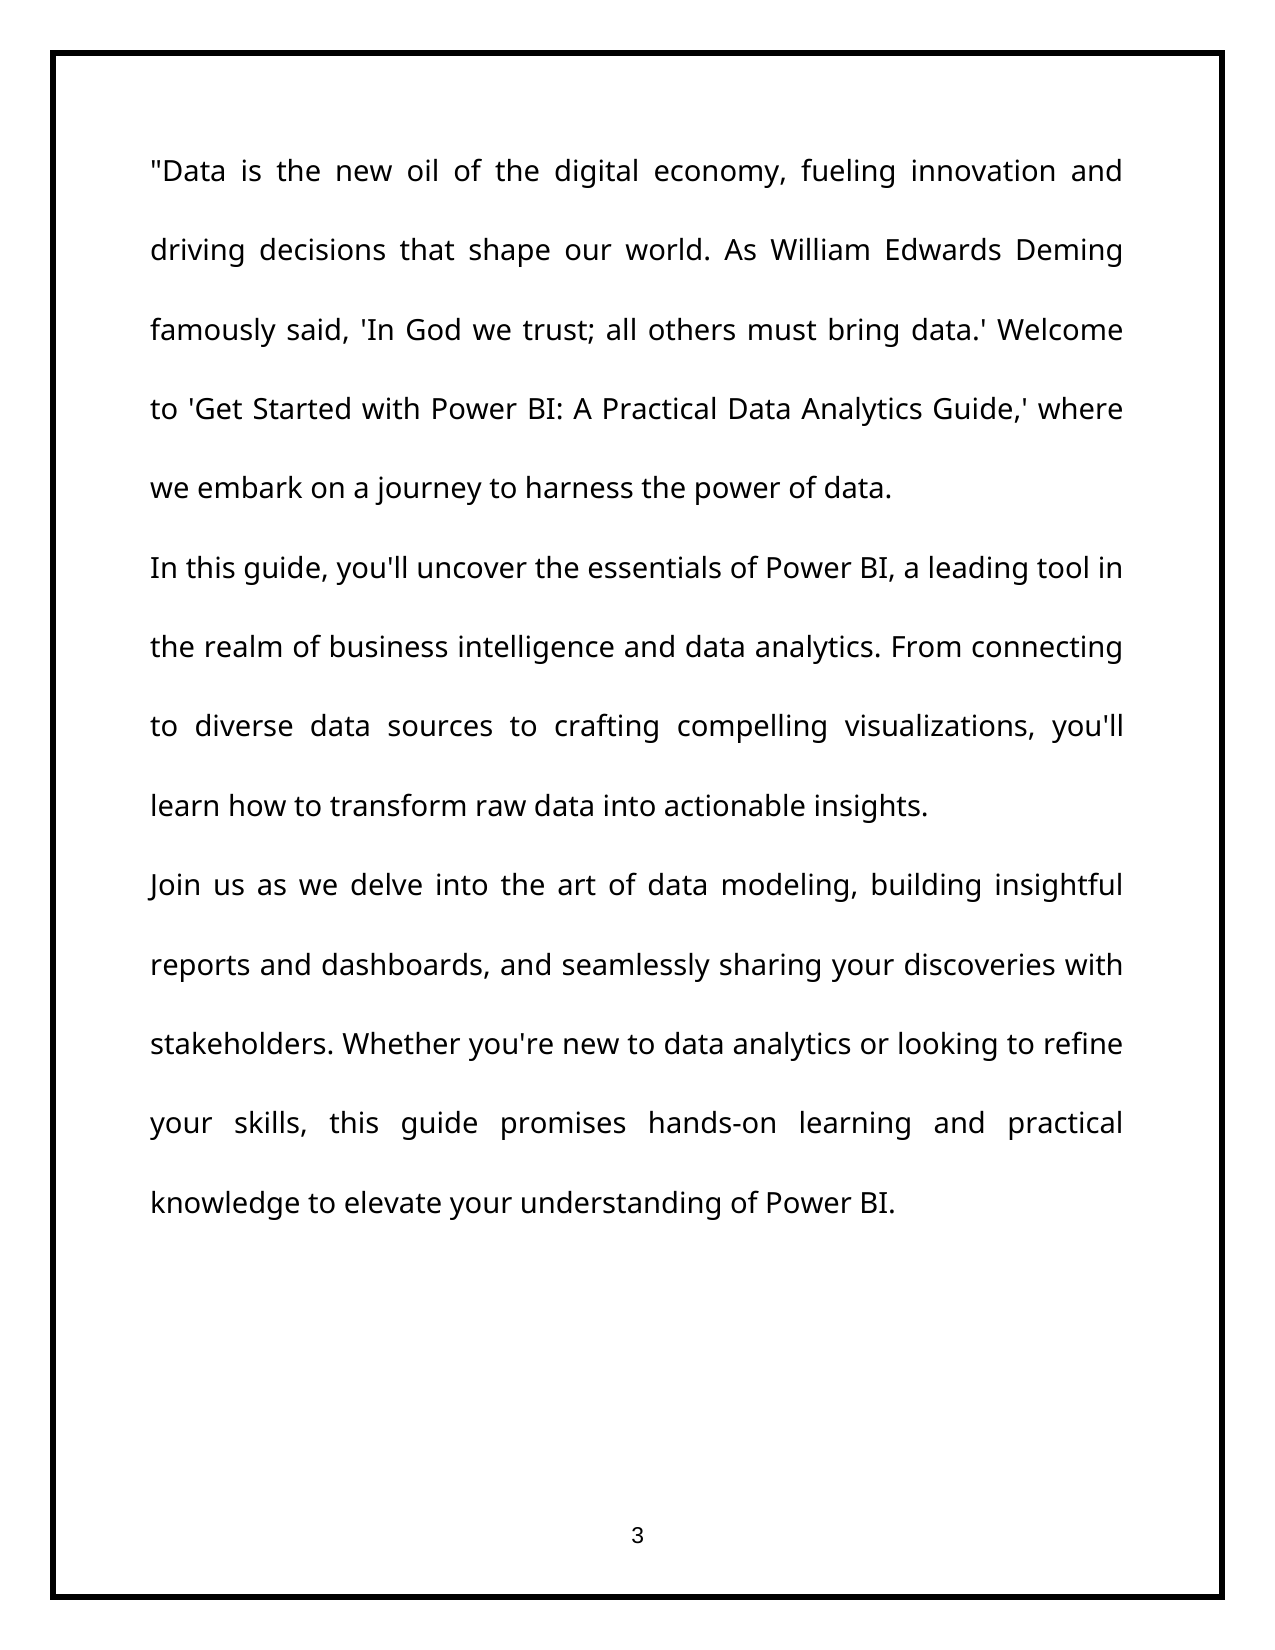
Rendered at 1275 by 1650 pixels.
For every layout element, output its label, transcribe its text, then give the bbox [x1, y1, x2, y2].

text In this guide, you'll uncover the essentials of Power BI, a leading tool in the realm of business intelligence and data analytics. From connecting to diverse data sources to crafting compelling visualizations, you'll learn how to transform raw data into actionable insights. [150, 547, 1125, 825]
text "Data is the new oil of the digital economy, fueling innovation and driving decisions that shape our world. As William Edwards Deming famously said, 'In God we trust; all others must bring data.' Welcome to 'Get Started with Power BI: A Practical Data Analytics Guide,' where we embark on a journey to harness the power of data. [150, 150, 1125, 507]
text Join us as we delve into the art of data modeling, building insightful reports and dashboards, and seamlessly sharing your discoveries with stakeholders. Whether you're new to data analytics or looking to refine your skills, this guide promises hands-on learning and practical knowledge to elevate your understanding of Power BI. [150, 864, 1125, 1222]
